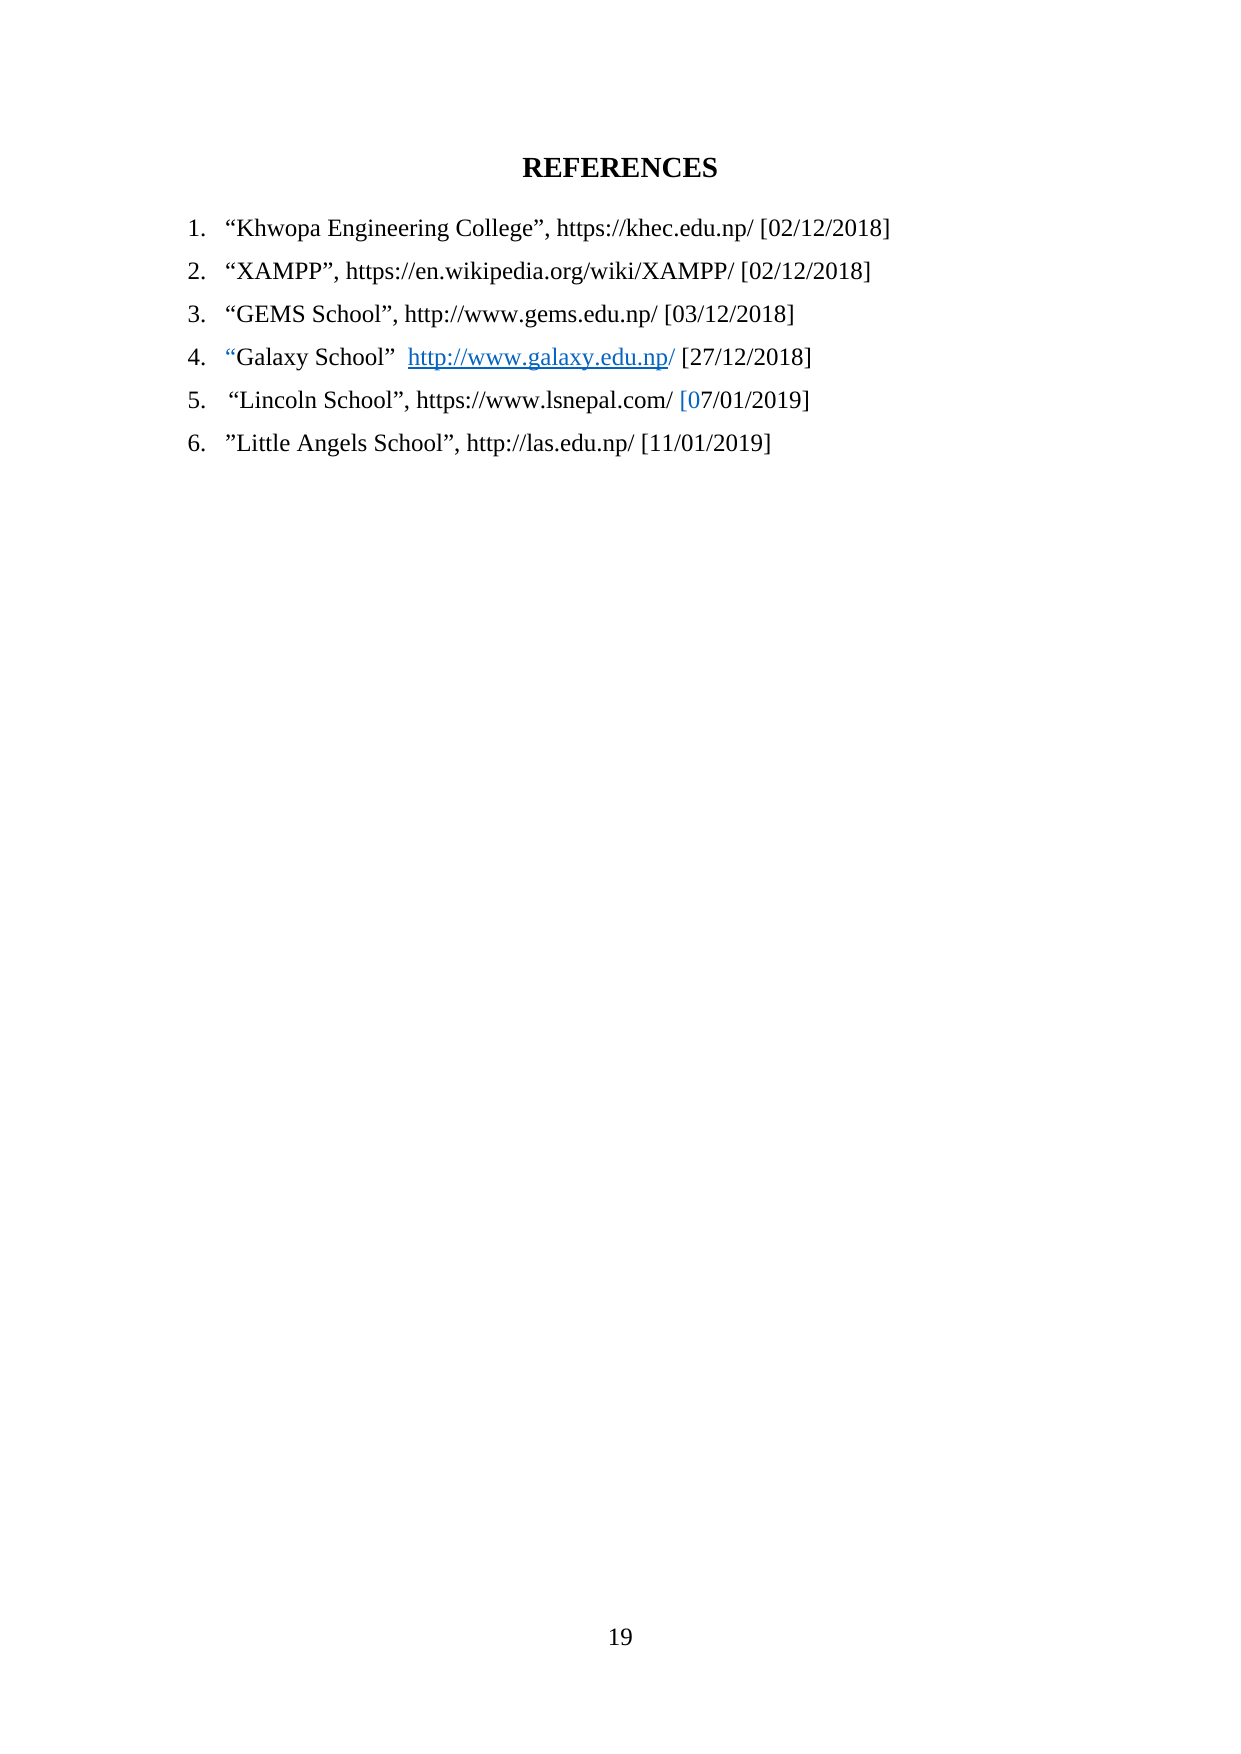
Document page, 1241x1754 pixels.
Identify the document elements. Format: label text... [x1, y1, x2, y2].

list “GEMS School”, http://www.gems.edu.np/ [03/12/2018] [187, 299, 1090, 328]
list “XAMPP”, https://en.wikipedia.org/wiki/XAMPP/ [02/12/2018] [187, 256, 1090, 285]
text REFERENCES [150, 150, 1090, 183]
list ”Little Angels School”, http://las.edu.np/ [11/01/2019] [187, 428, 1090, 457]
list “Lincoln School”, https://www.lsnepal.com/ [07/01/2019] [187, 385, 1090, 414]
list “Galaxy School” http://www.galaxy.edu.np/ [27/12/2018] [187, 342, 1090, 371]
list “Khwopa Engineering College”, https://khec.edu.np/ [02/12/2018] [187, 213, 1090, 242]
